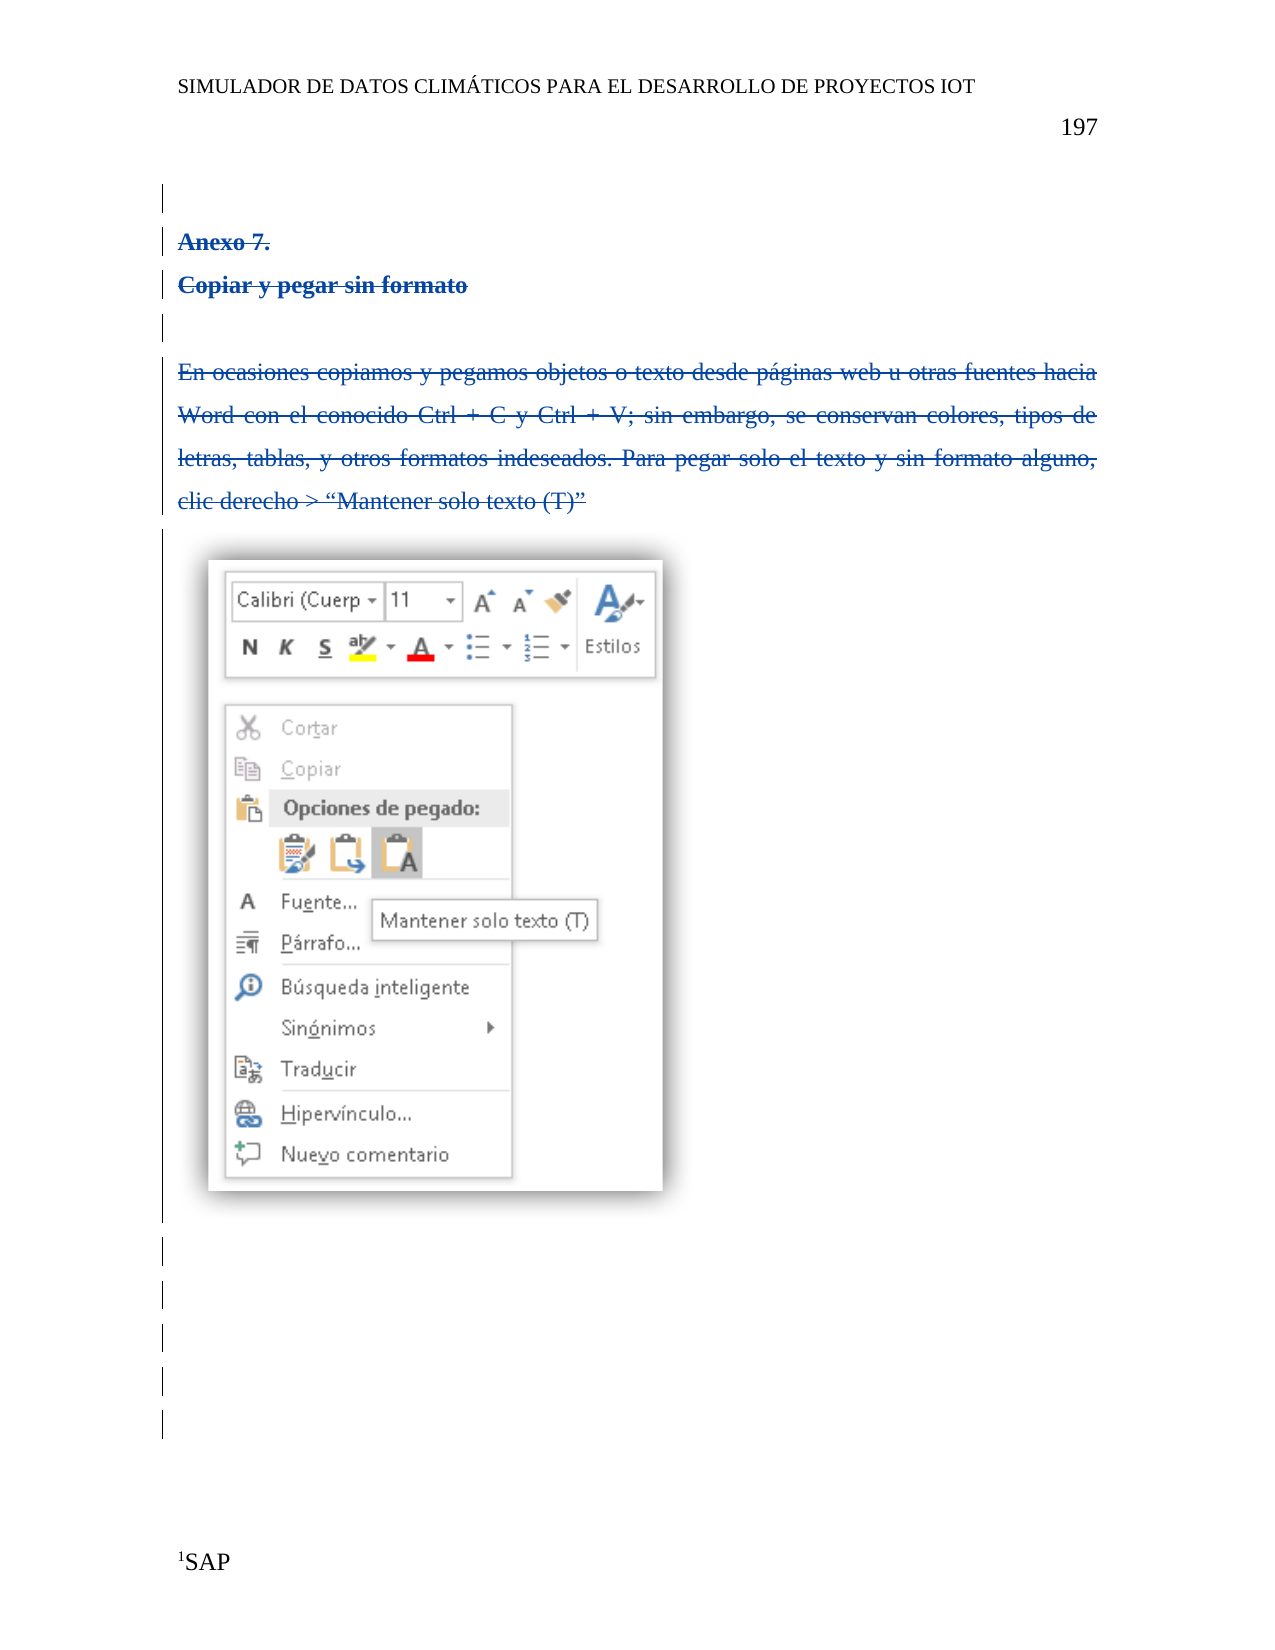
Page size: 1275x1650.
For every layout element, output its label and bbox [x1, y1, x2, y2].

picture [208, 560, 663, 1191]
